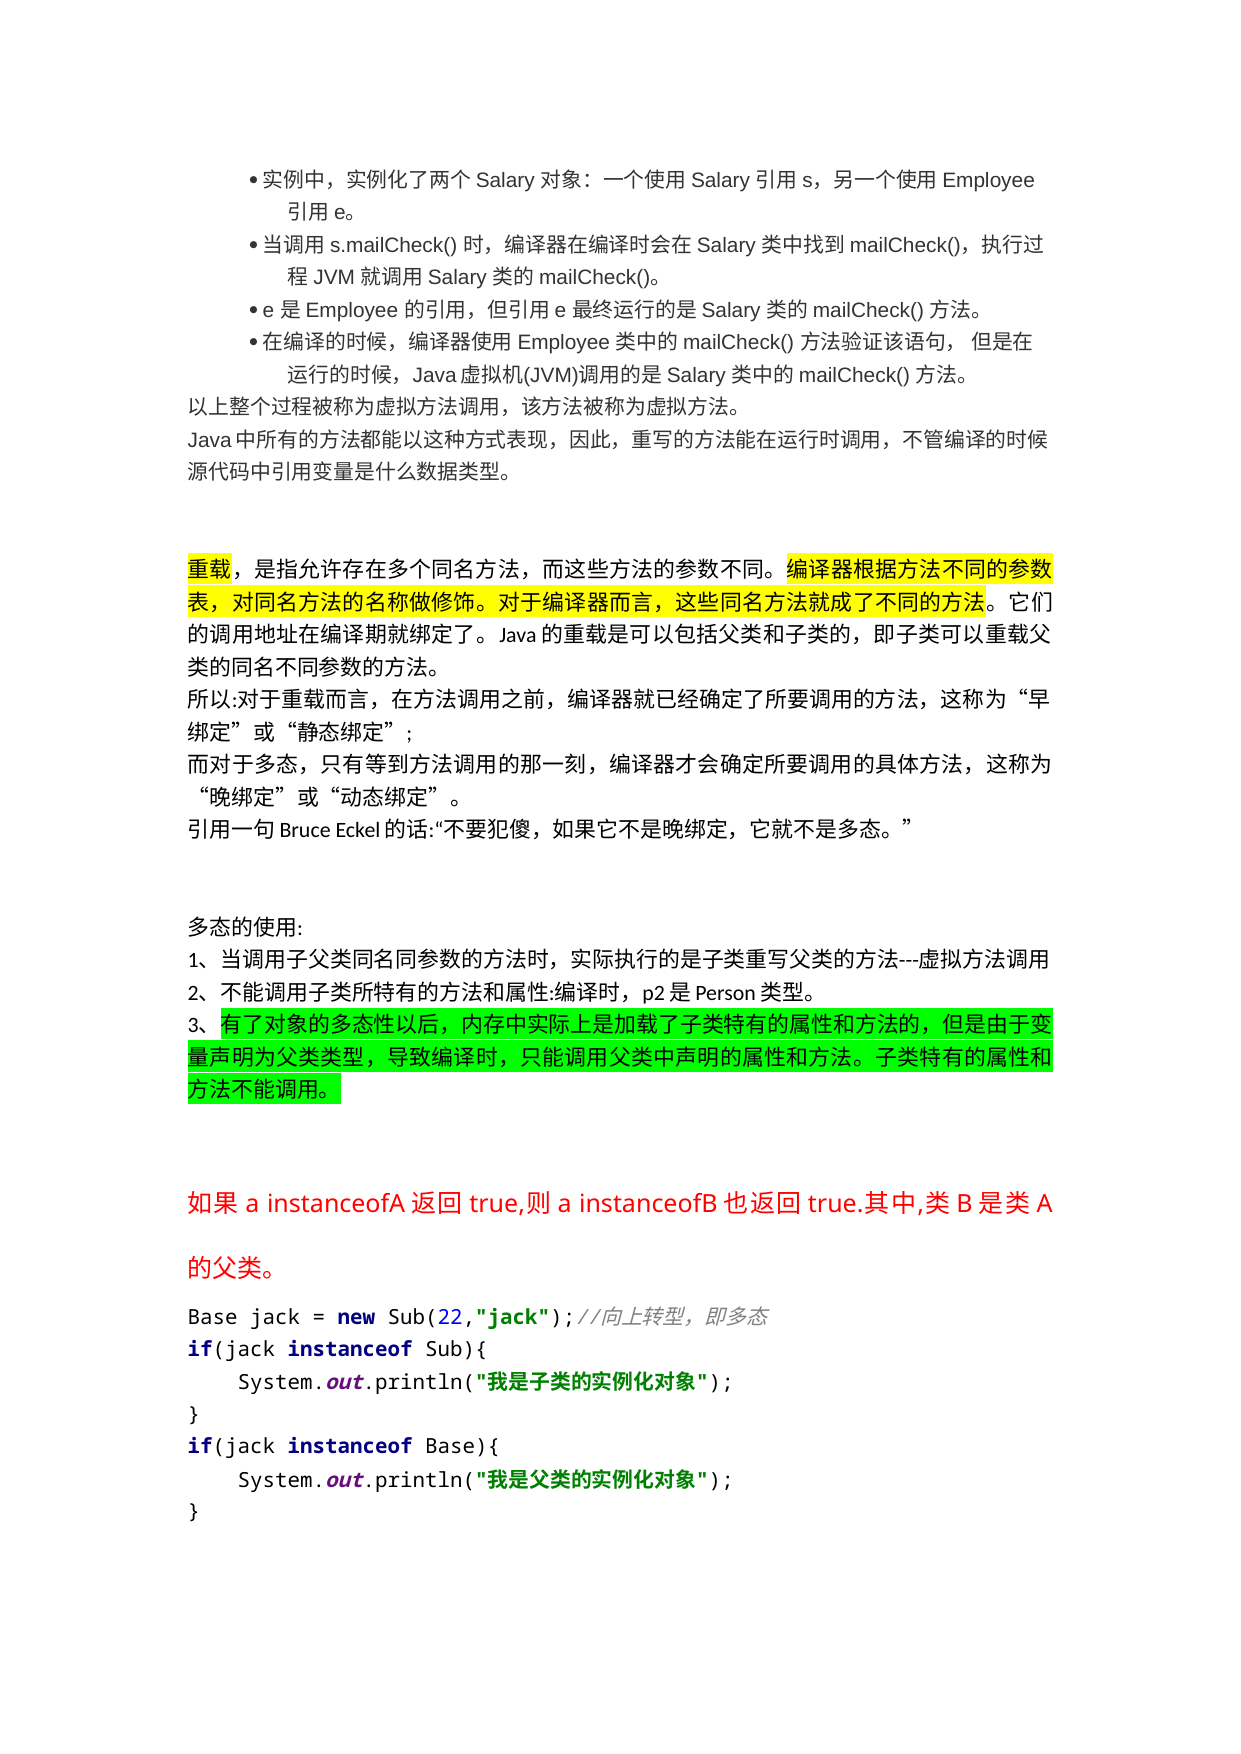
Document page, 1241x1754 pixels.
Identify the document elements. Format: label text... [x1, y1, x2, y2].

text 3、有了对象的多态性以后，内存中实际上是加载了子类特有的属性和方法的，但是由于变量声明为父类类型，导致编译时，只能调用父类中声明的属性和方法。子类特有的属性和方法不能调用。 [187, 1007, 1053, 1104]
text Java中所有的方法都能以这种方式表现，因此，重写的方法能在运行时调用，不管编译的时候源代码中引用变量是什么数据类型。 [187, 422, 1053, 487]
list 实例中，实例化了两个 Salary 对象：一个使用 Salary 引用 s，另一个使用 Employee 引用 e。 [250, 162, 1053, 227]
text 以上整个过程被称为虚拟方法调用，该方法被称为虚拟方法。 [187, 389, 1053, 422]
text 而对于多态，只有等到方法调用的那一刻，编译器才会确定所要调用的具体方法，这称为“晚绑定”或“动态绑定”。 [187, 747, 1053, 812]
list e 是 Employee 的引用，但引用 e 最终运行的是 Salary 类的 mailCheck() 方法。 [250, 292, 1053, 324]
text 如果a instanceofA返回true,则a instanceofB也返回true.其中,类B是类A的父类。 [187, 1169, 1053, 1299]
text if(jack instanceof Sub){ System.out.println("我是子类的实例化对象"); } if(jack instanceof Base){ System.out.println("我是父类的实例化对象"); } [187, 1332, 1053, 1527]
list 在编译的时候，编译器使用 Employee 类中的 mailCheck() 方法验证该语句， 但是在运行的时候，Java虚拟机(JVM)调用的是 Salary 类中的 mailCheck() 方法。 [250, 324, 1053, 389]
text 多态的使用: [187, 909, 1053, 942]
list 当调用 s.mailCheck() 时，编译器在编译时会在 Salary 类中找到 mailCheck()，执行过程 JVM 就调用 Salary 类的 mailCheck()。 [250, 227, 1053, 292]
text 引用一句Bruce Eckel的话:“不要犯傻，如果它不是晚绑定，它就不是多态。” [187, 812, 1053, 844]
text Base jack = new Sub(22,"jack");//向上转型，即多态 [187, 1299, 1053, 1332]
text 所以:对于重载而言，在方法调用之前，编译器就已经确定了所要调用的方法，这称为“早绑定”或“静态绑定”; [187, 682, 1053, 747]
text 2、不能调用子类所特有的方法和属性:编译时，p2是Person类型。 [187, 974, 1053, 1007]
text 1、当调用子父类同名同参数的方法时，实际执行的是子类重写父类的方法---虚拟方法调用 [187, 942, 1053, 974]
text 重载，是指允许存在多个同名方法，而这些方法的参数不同。编译器根据方法不同的参数表，对同名方法的名称做修饰。对于编译器而言，这些同名方法就成了不同的方法。它们的调用地址在编译期就绑定了。Java的重载是可以包括父类和子类的，即子类可以重载父类的同名不同参数的方法。 [187, 552, 1053, 682]
